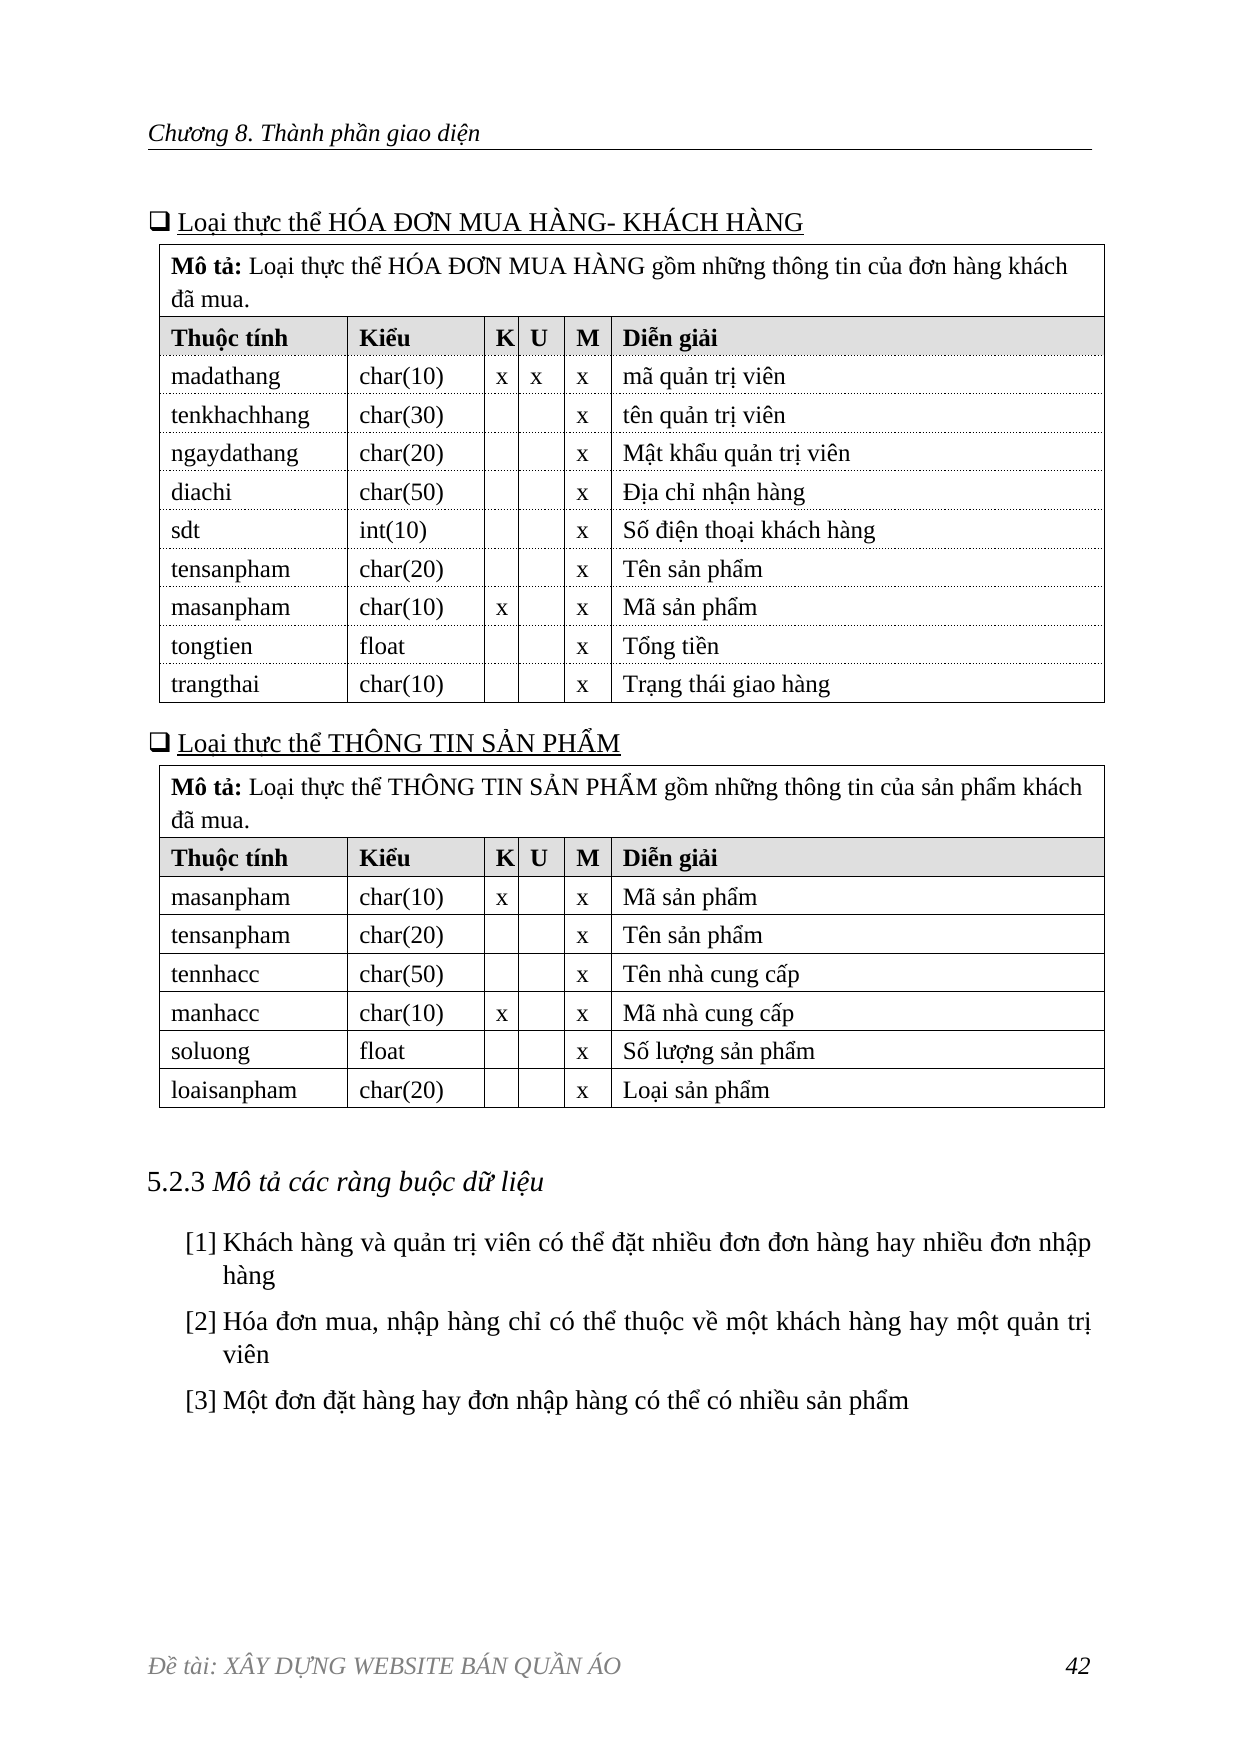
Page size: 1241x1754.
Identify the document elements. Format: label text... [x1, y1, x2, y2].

table_cell [485, 1031, 518, 1068]
table_cell x [565, 625, 611, 663]
table_cell x [485, 355, 518, 393]
table_cell [519, 992, 564, 1030]
table_cell Kiểu [348, 317, 484, 355]
table_cell tensanpham [160, 915, 347, 953]
table_cell U [519, 317, 564, 355]
table_cell x [485, 877, 518, 914]
table_cell x [565, 509, 611, 547]
table_cell char(50) [348, 954, 484, 991]
table_cell trangthai [160, 663, 347, 702]
table_header Mô tả: Loại thực thể HÓA ĐƠN MUA HÀNG gồm những thông tin của đơn hàng khách đã mua. [160, 245, 1104, 316]
table_cell [485, 915, 518, 953]
table_cell Địa chỉ nhận hàng [612, 470, 1104, 509]
table_cell char(10) [348, 586, 484, 624]
table_cell x [565, 586, 611, 624]
list Hóa đơn mua, nhập hàng chỉ có thể thuộc về một khách hàng hay một quản trị viên [185, 1304, 1092, 1370]
table_cell Số điện thoại khách hàng [612, 509, 1104, 547]
table_cell [519, 915, 564, 953]
table_cell [519, 432, 564, 470]
table_cell x [565, 470, 611, 509]
table_cell [485, 548, 518, 586]
table_cell char(30) [348, 393, 484, 432]
table_cell [485, 393, 518, 432]
table_cell Mã nhà cung cấp [612, 992, 1104, 1030]
table_cell Tên sản phẩm [612, 548, 1104, 586]
table_cell char(20) [348, 432, 484, 470]
table_cell [485, 625, 518, 663]
table_cell ngaydathang [160, 432, 347, 470]
table_cell float [348, 1031, 484, 1068]
table_cell tenkhachhang [160, 393, 347, 432]
table_cell Diễn giải [612, 838, 1104, 876]
table_cell x [565, 915, 611, 953]
table_cell tennhacc [160, 954, 347, 991]
table_cell x [519, 355, 564, 393]
table_cell float [348, 625, 484, 663]
table_cell [519, 1031, 564, 1068]
table_cell [519, 393, 564, 432]
table_cell [519, 509, 564, 547]
table_cell [519, 663, 564, 702]
table_cell diachi [160, 470, 347, 509]
table_cell M [565, 838, 611, 876]
table_cell masanpham [160, 877, 347, 914]
table_cell x [565, 954, 611, 991]
table_cell char(20) [348, 1069, 484, 1107]
table_cell U [519, 838, 564, 876]
table_cell Thuộc tính [160, 317, 347, 355]
table_cell x [565, 393, 611, 432]
table_cell x [565, 1031, 611, 1068]
table_cell loaisanpham [160, 1069, 347, 1107]
table_cell char(10) [348, 992, 484, 1030]
table_cell char(10) [348, 355, 484, 393]
text Loại thực thể THÔNG TIN SẢN PHẨM [148, 728, 1092, 759]
table_cell Tên nhà cung cấp [612, 954, 1104, 991]
table_cell x [565, 548, 611, 586]
table_cell int(10) [348, 509, 484, 547]
table_cell [485, 470, 518, 509]
table_cell [519, 877, 564, 914]
table_cell char(10) [348, 663, 484, 702]
table_cell x [485, 586, 518, 624]
table_cell [485, 432, 518, 470]
table_cell [485, 663, 518, 702]
table_cell Số lượng sản phẩm [612, 1031, 1104, 1068]
table_cell mã quản trị viên [612, 355, 1104, 393]
table_cell tên quản trị viên [612, 393, 1104, 432]
table_cell [519, 625, 564, 663]
table_cell madathang [160, 355, 347, 393]
table_cell Mã sản phẩm [612, 586, 1104, 624]
table_cell tongtien [160, 625, 347, 663]
table_header Mô tả: Loại thực thể THÔNG TIN SẢN PHẨM gồm những thông tin của sản phẩm khách đã mua. [160, 766, 1104, 837]
list Một đơn đặt hàng hay đơn nhập hàng có thể có nhiều sản phẩm [185, 1383, 1092, 1416]
table_cell [519, 586, 564, 624]
table_cell Loại sản phẩm [612, 1069, 1104, 1107]
table_cell Mật khẩu quản trị viên [612, 432, 1104, 470]
table_cell [519, 1069, 564, 1107]
table_cell char(10) [348, 877, 484, 914]
subtitle Mô tả các ràng buộc dữ liệu [147, 1158, 1092, 1199]
table_cell [519, 954, 564, 991]
table_cell x [565, 663, 611, 702]
table_cell [485, 954, 518, 991]
table_cell Diễn giải [612, 317, 1104, 355]
table_cell soluong [160, 1031, 347, 1068]
table_cell x [565, 1069, 611, 1107]
table_cell Mã sản phẩm [612, 877, 1104, 914]
table_cell x [565, 355, 611, 393]
table_cell [485, 509, 518, 547]
table_cell x [565, 432, 611, 470]
table_cell char(20) [348, 548, 484, 586]
table_cell masanpham [160, 586, 347, 624]
table_cell [485, 1069, 518, 1107]
table_cell Kiểu [348, 838, 484, 876]
table_cell manhacc [160, 992, 347, 1030]
table_cell K [485, 317, 518, 355]
table_cell x [485, 992, 518, 1030]
table_cell M [565, 317, 611, 355]
list Khách hàng và quản trị viên có thể đặt nhiều đơn đơn hàng hay nhiều đơn nhập hàng [185, 1224, 1092, 1291]
table_cell [519, 470, 564, 509]
table_cell tensanpham [160, 548, 347, 586]
text Loại thực thể HÓA ĐƠN MUA HÀNG- KHÁCH HÀNG [148, 207, 1092, 238]
table_cell x [565, 992, 611, 1030]
table_cell Trạng thái giao hàng [612, 663, 1104, 702]
table_cell x [565, 877, 611, 914]
table_cell Tên sản phẩm [612, 915, 1104, 953]
table_cell Thuộc tính [160, 838, 347, 876]
table_cell K [485, 838, 518, 876]
table_cell [519, 548, 564, 586]
table_cell char(50) [348, 470, 484, 509]
table_cell Tổng tiền [612, 625, 1104, 663]
table_cell sdt [160, 509, 347, 547]
table_cell char(20) [348, 915, 484, 953]
